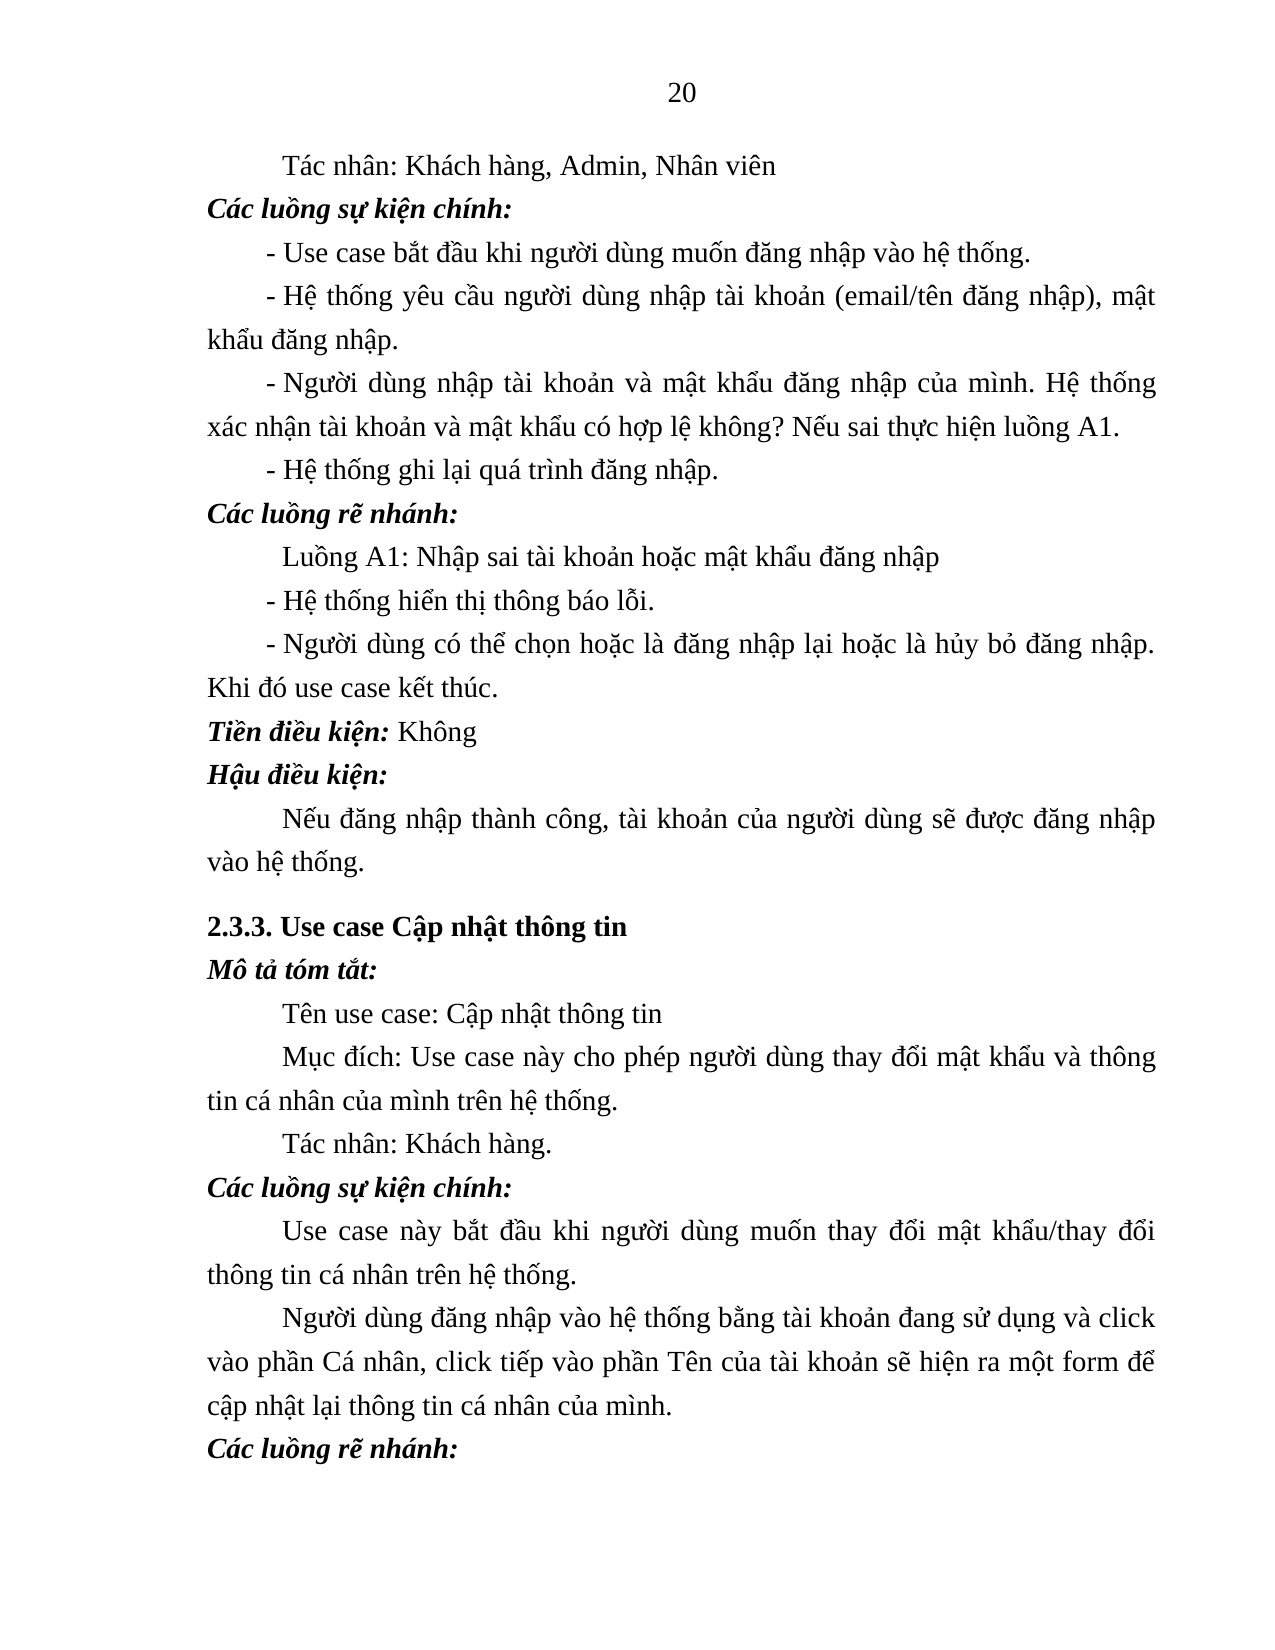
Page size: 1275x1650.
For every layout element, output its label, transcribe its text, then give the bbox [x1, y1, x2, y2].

text Tác nhân: Khách hàng, Admin, Nhân viên [207, 148, 1157, 181]
text Mô tả tóm tắt: [207, 952, 1157, 986]
text Các luồng rẽ nhánh: [207, 496, 1157, 529]
text Các luồng rẽ nhánh: [207, 1431, 1157, 1465]
text Hậu điều kiện: [207, 757, 1157, 791]
text Use case này bắt đầu khi người dùng muốn thay đổi mật khẩu/thay đổi thông tin cá nhân trên hệ thống. [207, 1213, 1157, 1291]
text Mục đích: Use case này cho phép người dùng thay đổi mật khẩu và thông tin cá nhân của mình trên hệ thống. [207, 1039, 1157, 1116]
list Hệ thống ghi lại quá trình đăng nhập. [207, 452, 1157, 486]
list Người dùng có thể chọn hoặc là đăng nhập lại hoặc là hủy bỏ đăng nhập. Khi đó use case kết thúc. [207, 627, 1157, 704]
text Nếu đăng nhập thành công, tài khoản của người dùng sẽ được đăng nhập vào hệ thống. [207, 801, 1157, 878]
text Tác nhân: Khách hàng. [207, 1126, 1157, 1160]
text Các luồng sự kiện chính: [207, 1170, 1157, 1203]
list Hệ thống yêu cầu người dùng nhập tài khoản (email/tên đăng nhập), mật khẩu đăng nhập. [207, 278, 1157, 355]
text Người dùng đăng nhập vào hệ thống bằng tài khoản đang sử dụng và click vào phần Cá nhân, click tiếp vào phần Tên của tài khoản sẽ hiện ra một form để cập nhật lại thông tin cá nhân của mình. [207, 1301, 1157, 1421]
text Tên use case: Cập nhật thông tin [207, 996, 1157, 1029]
list Hệ thống hiển thị thông báo lỗi. [207, 583, 1157, 617]
text Các luồng sự kiện chính: [207, 191, 1157, 225]
subtitle Use case Cập nhật thông tin [207, 909, 1157, 942]
text Luồng A1: Nhập sai tài khoản hoặc mật khẩu đăng nhập [207, 539, 1157, 573]
list Use case bắt đầu khi người dùng muốn đăng nhập vào hệ thống. [207, 235, 1157, 268]
text Tiền điều kiện: Không [207, 714, 1157, 747]
list Người dùng nhập tài khoản và mật khẩu đăng nhập của mình. Hệ thống xác nhận tài khoản và mật khẩu có hợp lệ không? Nếu sai thực hiện luồng A1. [207, 365, 1157, 442]
